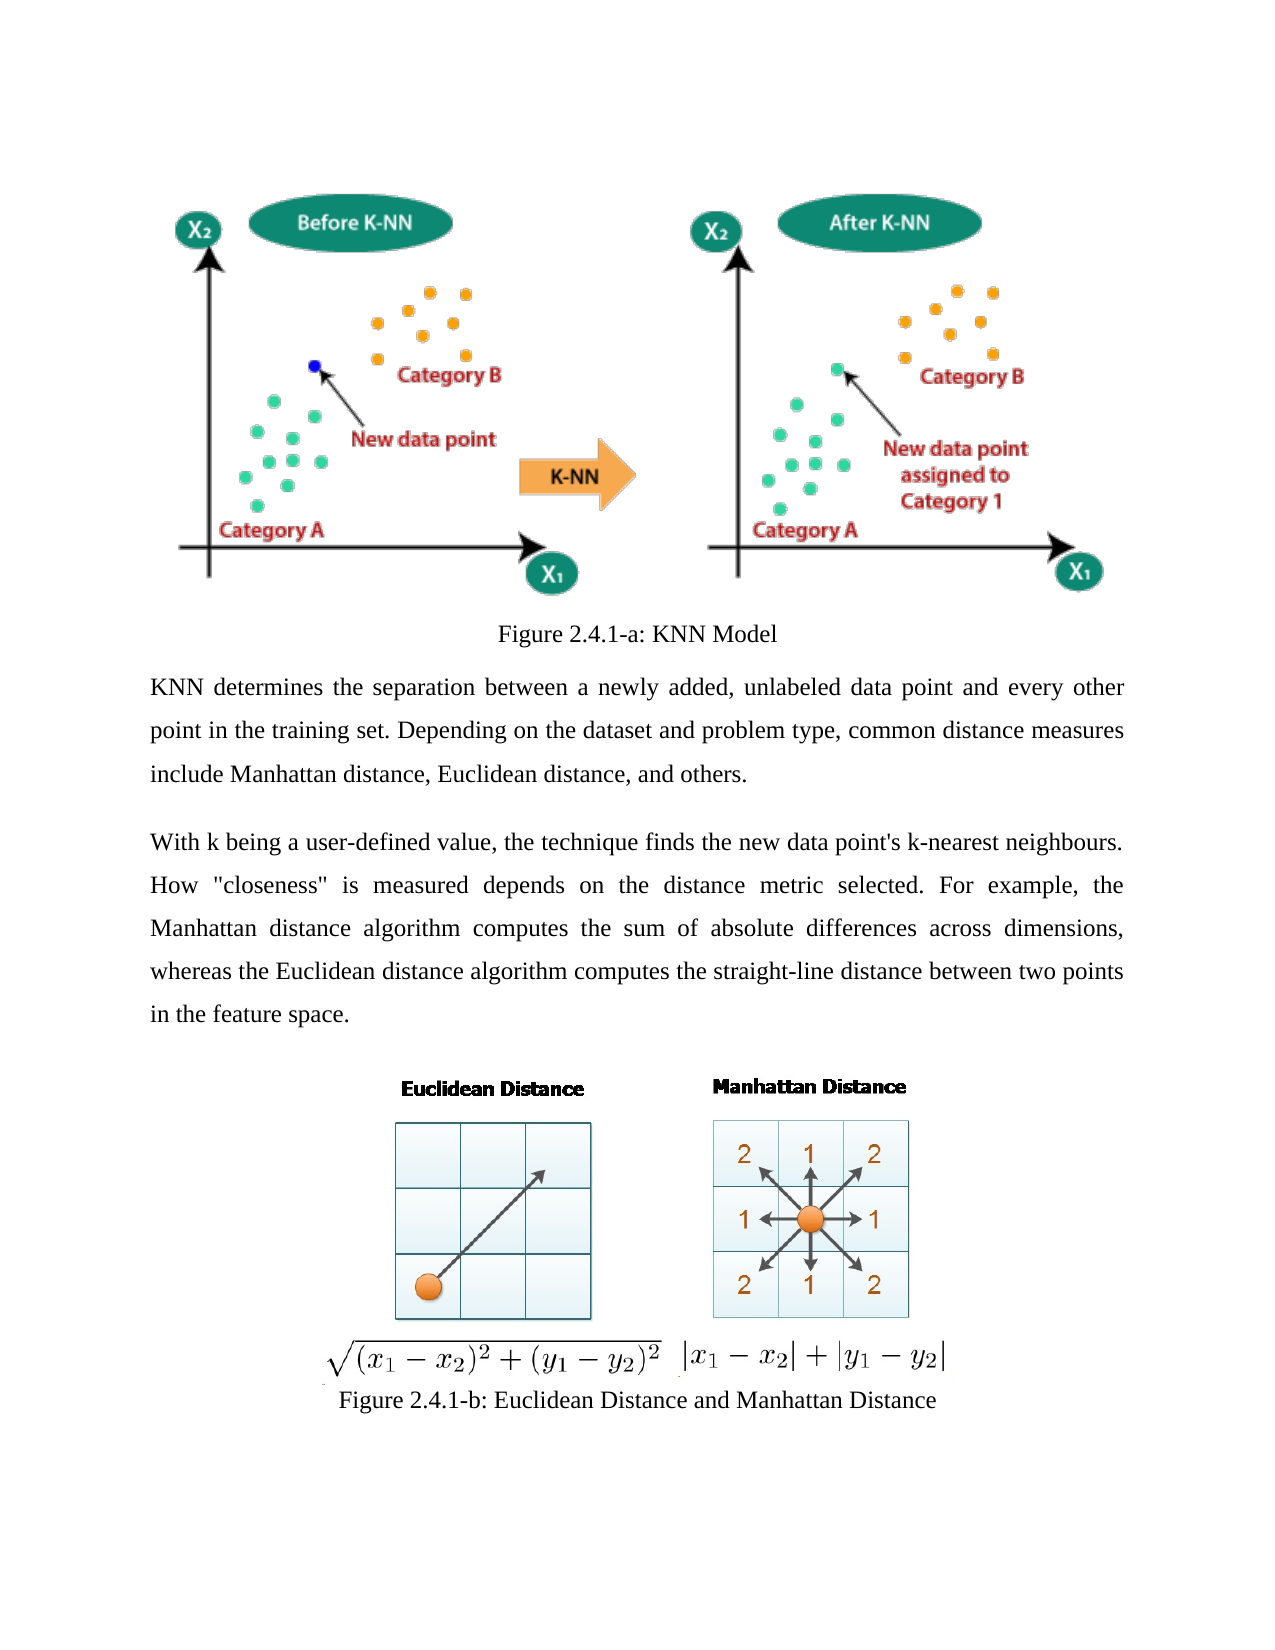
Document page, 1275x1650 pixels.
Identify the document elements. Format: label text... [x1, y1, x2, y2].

picture [321, 1067, 954, 1385]
text KNN determines the separation between a newly added, unlabeled data point and every other point in the training set. Depending on the dataset and problem type, common distance measures include Manhattan distance, Euclidean distance, and others. [150, 672, 1125, 787]
text With k being a user-defined value, the technique finds the new data point's k-nearest neighbours. How "closeness" is measured depends on the distance metric selected. For example, the Manhattan distance algorithm computes the sum of absolute differences across dimensions, whereas the Euclidean distance algorithm computes the straight-line distance between two points in the feature space. [150, 827, 1125, 1028]
picture [168, 150, 1107, 619]
